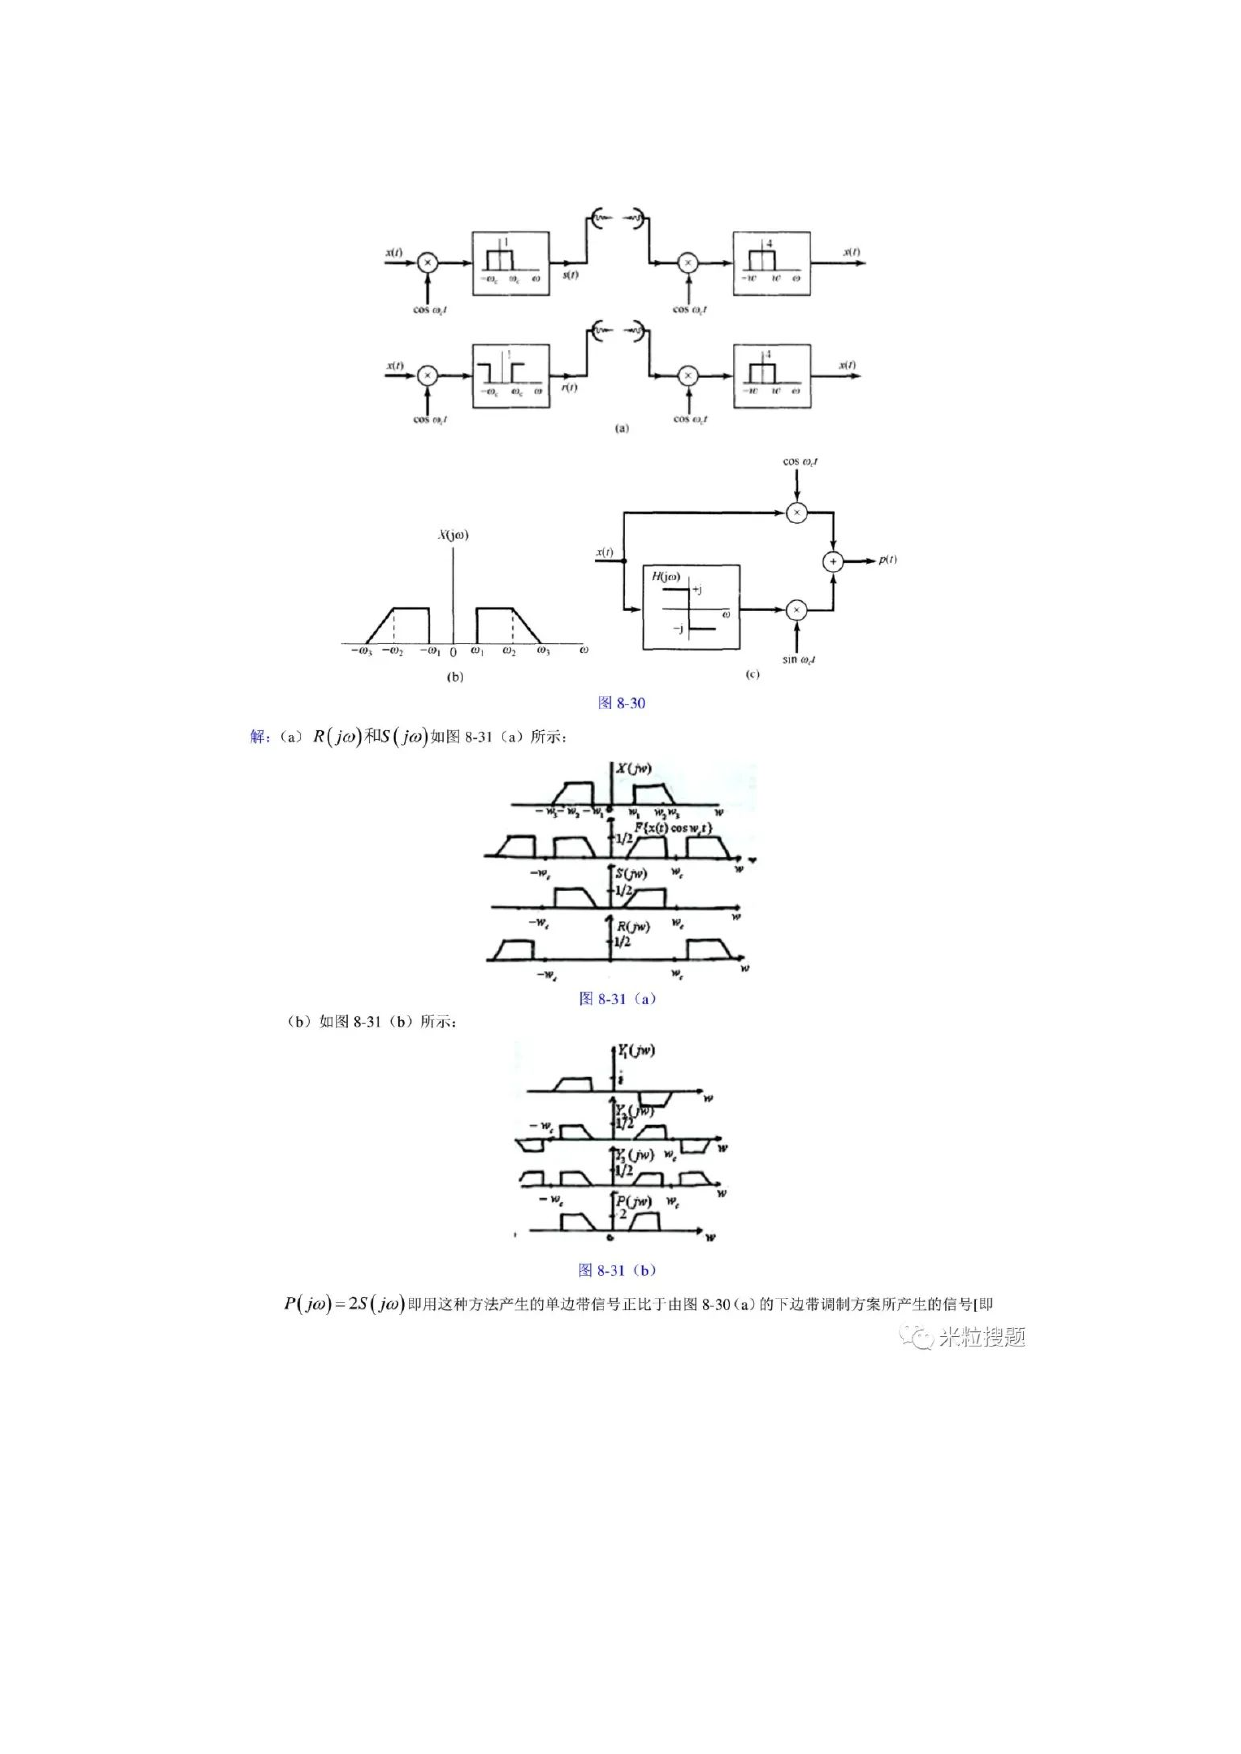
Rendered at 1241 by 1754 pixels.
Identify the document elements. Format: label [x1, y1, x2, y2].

picture [187, 152, 1053, 1375]
